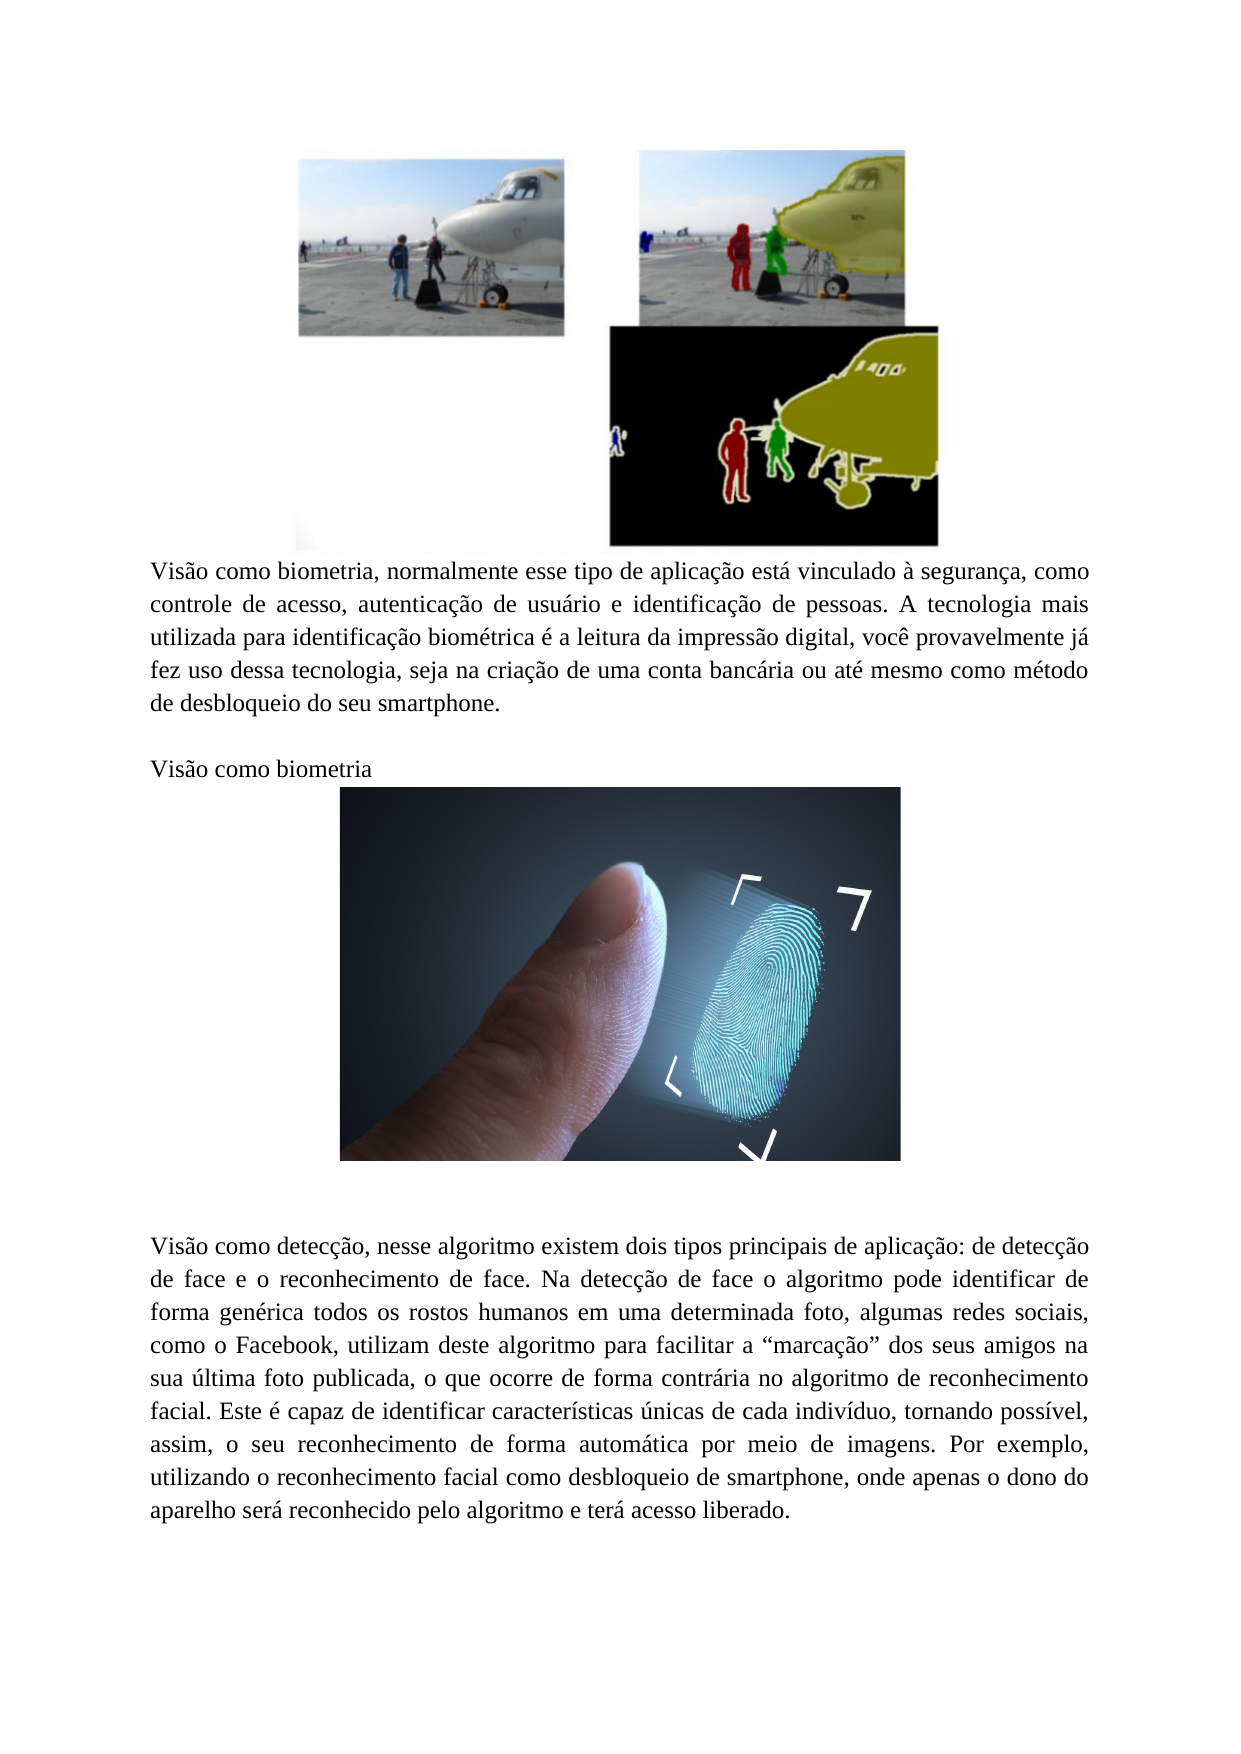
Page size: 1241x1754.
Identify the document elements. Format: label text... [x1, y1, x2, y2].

picture [339, 787, 901, 1161]
picture [288, 150, 952, 553]
text Visão como biometria [150, 754, 1090, 783]
text Visão como detecção, nesse algoritmo existem dois tipos principais de aplicação: de detecção de face e o reconhecimento de face. Na detecção de face o algoritmo pode identificar de forma genérica todos os rostos humanos em uma determinada foto, algumas redes sociais, como o Facebook, utilizam deste algoritmo para facilitar a “marcação” dos seus amigos na sua última foto publicada, o que ocorre de forma contrária no algoritmo de reconhecimento facial. Este é capaz de identificar características únicas de cada indivíduo, tornando possível, assim, o seu reconhecimento de forma automática por meio de imagens. Por exemplo, utilizando o reconhecimento facial como desbloqueio de smartphone, onde apenas o dono do aparelho será reconhecido pelo algoritmo e terá acesso liberado. [150, 1231, 1090, 1524]
text Visão como biometria, normalmente esse tipo de aplicação está vinculado à segurança, como controle de acesso, autenticação de usuário e identificação de pessoas. A tecnologia mais utilizada para identificação biométrica é a leitura da impressão digital, você provavelmente já fez uso dessa tecnologia, seja na criação de uma conta bancária ou até mesmo como método de desbloqueio do seu smartphone. [150, 556, 1090, 717]
